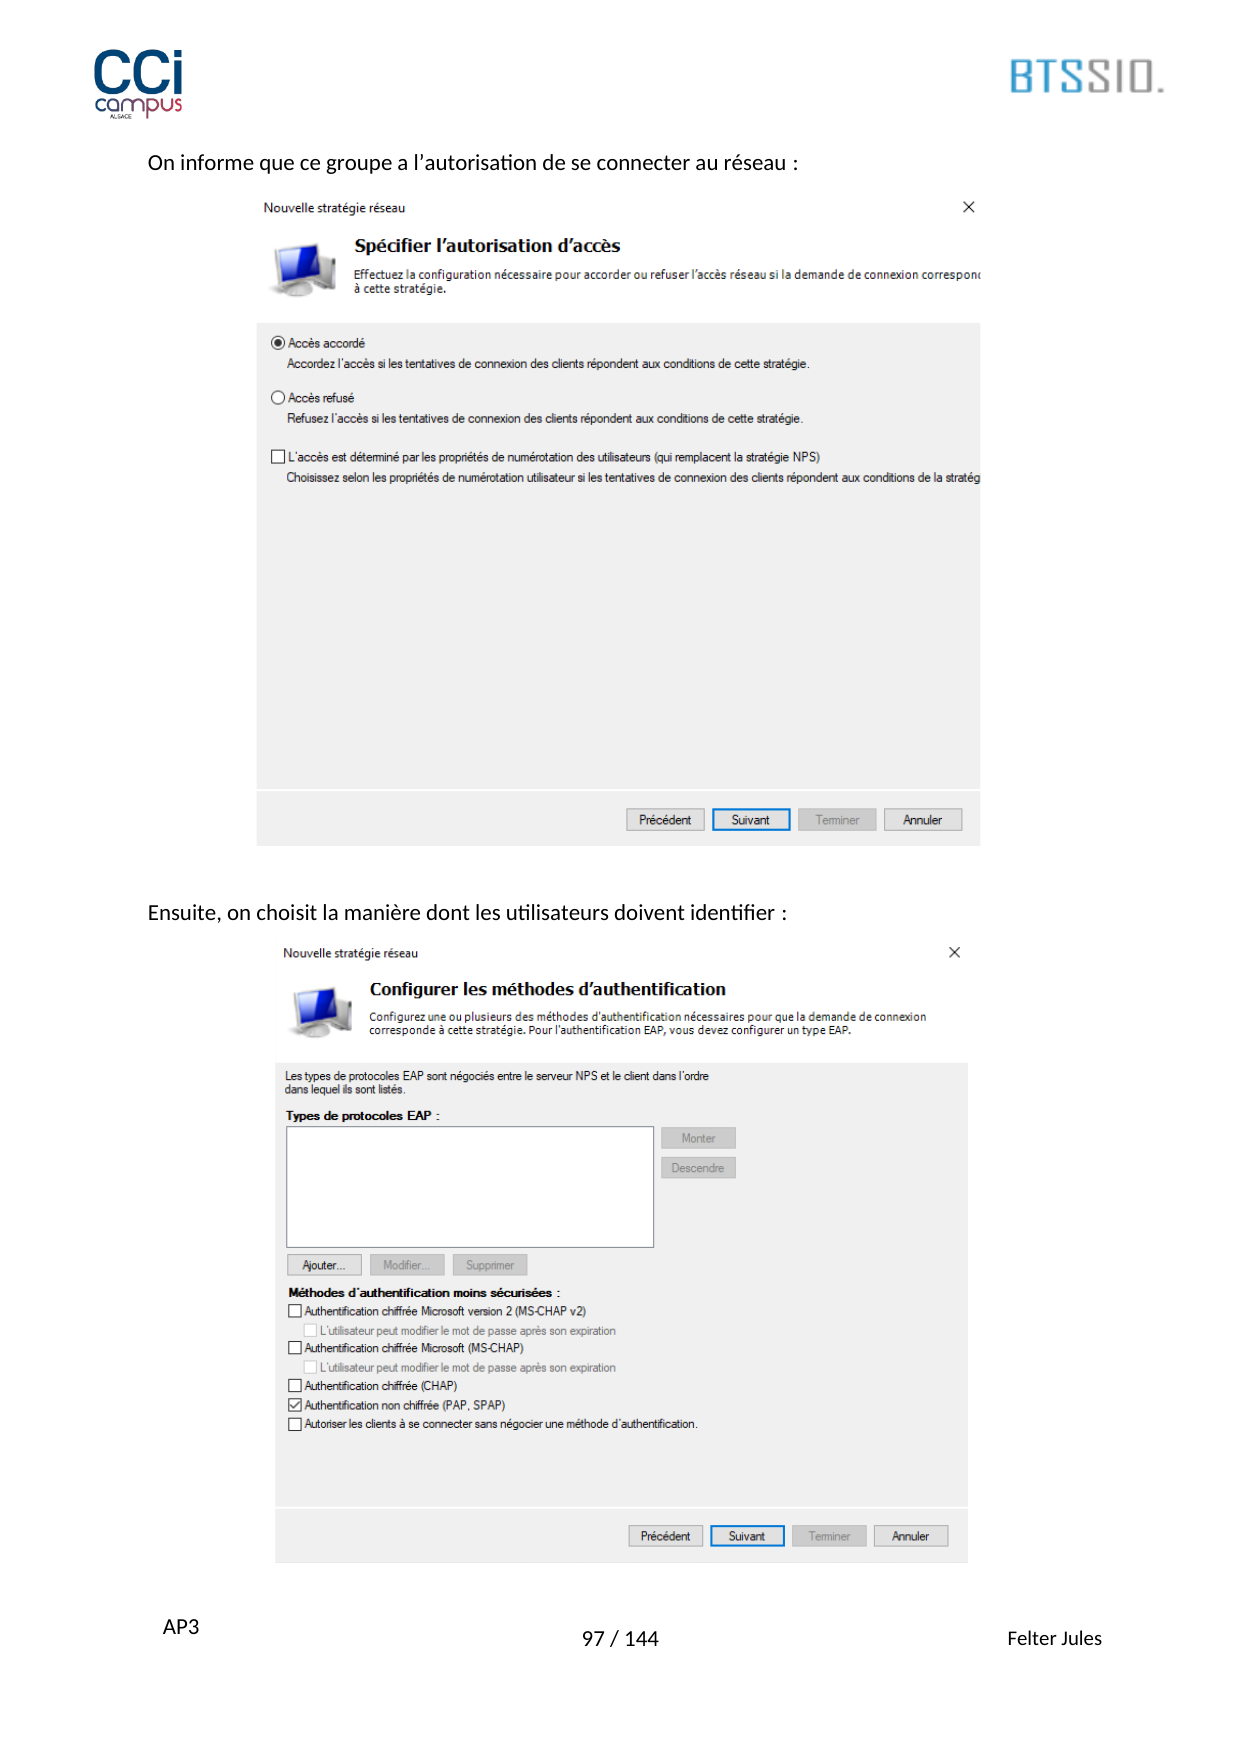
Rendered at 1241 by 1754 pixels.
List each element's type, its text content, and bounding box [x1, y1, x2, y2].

text On informe que ce groupe a l’autorisation de se connecter au réseau : [148, 148, 1093, 176]
picture [274, 940, 968, 1562]
text Ensuite, on choisit la manière dont les utilisateurs doivent identifier : [148, 898, 1093, 926]
picture [1004, 46, 1169, 104]
picture [255, 193, 980, 844]
picture [81, 44, 194, 123]
